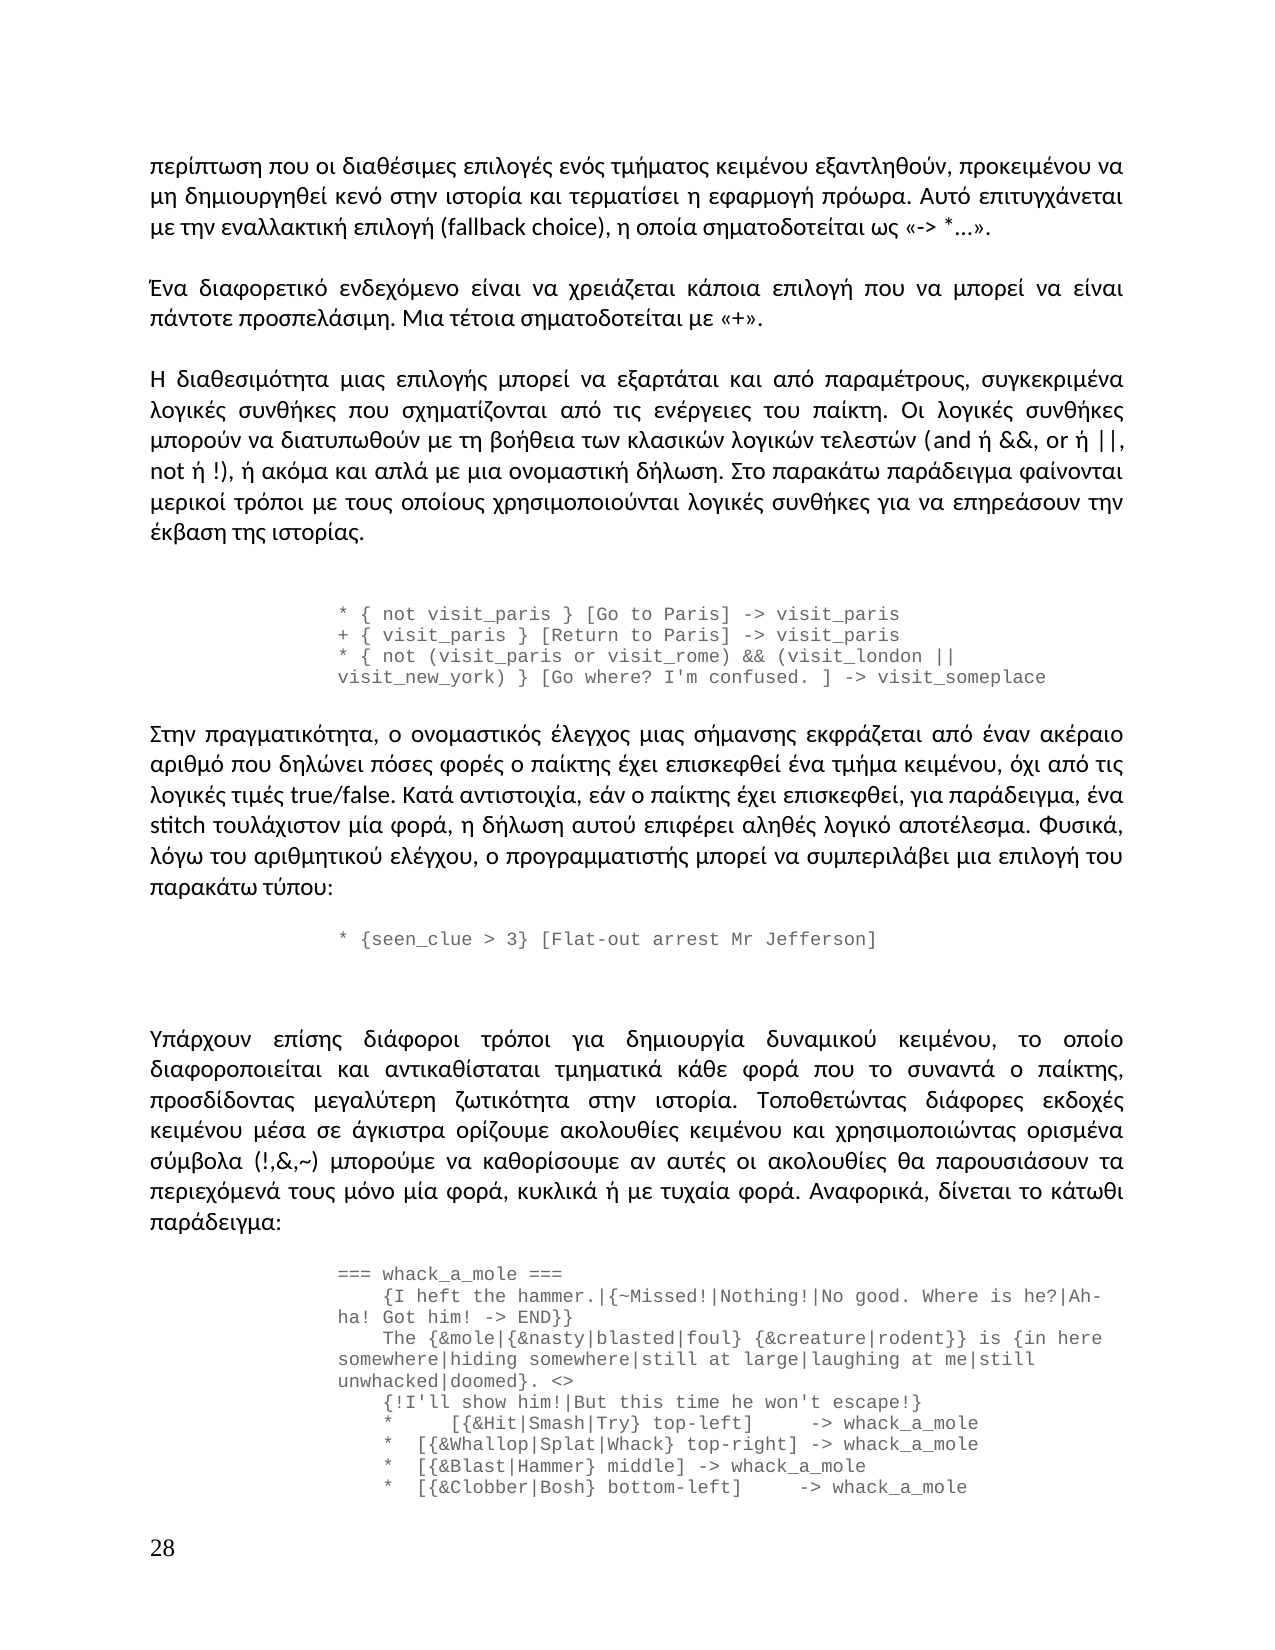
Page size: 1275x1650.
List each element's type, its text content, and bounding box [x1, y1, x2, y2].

text * { not (visit_paris or visit_rome) && (visit_london || visit_new_york) } [Go where? I'm confused. ] -> visit_someplace [337, 647, 1125, 689]
text * [{&Clobber|Bosh} bottom-left] -> whack_a_mole [337, 1478, 1125, 1499]
text {!I'll show him!|But this time he won't escape!} [337, 1393, 1125, 1414]
text + { visit_paris } [Return to Paris] -> visit_paris [337, 626, 1125, 647]
text * [{&Blast|Hammer} middle] -> whack_a_mole [337, 1456, 1125, 1478]
text Ένα διαφορετικό ενδεχόμενο είναι να χρειάζεται κάποια επιλογή που να μπορεί να είναι πάντοτε προσπελάσιμη. Μια τέτοια σηματοδοτείται με «+». [150, 272, 1125, 333]
text Στην πραγματικότητα, ο ονομαστικός έλεγχος μιας σήμανσης εκφράζεται από έναν ακέραιο αριθμό που δηλώνει πόσες φορές ο παίκτης έχει επισκεφθεί ένα τμήμα κειμένου, όχι από τις λογικές τιμές true/false. Κατά αντιστοιχία, εάν ο παίκτης έχει επισκεφθεί, για παράδειγμα, ένα stitch τουλάχιστον μία φορά, η δήλωση αυτού επιφέρει αληθές λογικό αποτέλεσμα. Φυσικά, λόγω του αριθμητικού ελέγχου, ο προγραμματιστής μπορεί να συμπεριλάβει μια επιλογή του παρακάτω τύπου: [150, 718, 1125, 901]
text {I heft the hammer.|{~Missed!|Nothing!|No good. Where is he?|Ah-ha! Got him! -> END}} [337, 1286, 1125, 1329]
text === whack_a_mole === [337, 1265, 1125, 1286]
text Η διαθεσιμότητα μιας επιλογής μπορεί να εξαρτάται και από παραμέτρους, συγκεκριμένα λογικές συνθήκες που σχηματίζονται από τις ενέργειες του παίκτη. Οι λογικές συνθήκες μπορούν να διατυπωθούν με τη βοήθεια των κλασικών λογικών τελεστών (and ή &&, οr ή ||, not ή !), ή ακόμα και απλά με μια ονομαστική δήλωση. Στο παρακάτω παράδειγμα φαίνονται μερικοί τρόποι με τους οποίους χρησιμοποιούνται λογικές συνθήκες για να επηρεάσουν την έκβαση της ιστορίας. [150, 364, 1125, 547]
text The {&mole|{&nasty|blasted|foul} {&creature|rodent}} is {in here somewhere|hiding somewhere|still at large|laughing at me|still unwhacked|doomed}. <> [337, 1329, 1125, 1393]
text * [{&Hit|Smash|Try} top-left] -> whack_a_mole [337, 1414, 1125, 1435]
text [150, 150, 1125, 242]
text * [{&Whallop|Splat|Whack} top-right] -> whack_a_mole [337, 1435, 1125, 1456]
text * { not visit_paris } [Go to Paris] -> visit_paris [337, 604, 1125, 626]
text Υπάρχουν επίσης διάφοροι τρόποι για δημιουργία δυναμικού κειμένου, το οποίο διαφοροποιείται και αντικαθίσταται τμηματικά κάθε φορά που το συναντά ο παίκτης, προσδίδοντας μεγαλύτερη ζωτικότητα στην ιστορία. Τοποθετώντας διάφορες εκδοχές κειμένου μέσα σε άγκιστρα ορίζουμε ακολουθίες κειμένου και χρησιμοποιώντας ορισμένα σύμβολα (!,&,~) μπορούμε να καθορίσουμε αν αυτές οι ακολουθίες θα παρουσιάσουν τα περιεχόμενά τους μόνο μία φορά, κυκλικά ή με τυχαία φορά. Αναφορικά, δίνεται το κάτωθι παράδειγμα: [150, 1023, 1125, 1236]
text * {seen_clue > 3} [Flat-out arrest Mr Jefferson] [262, 930, 1125, 951]
